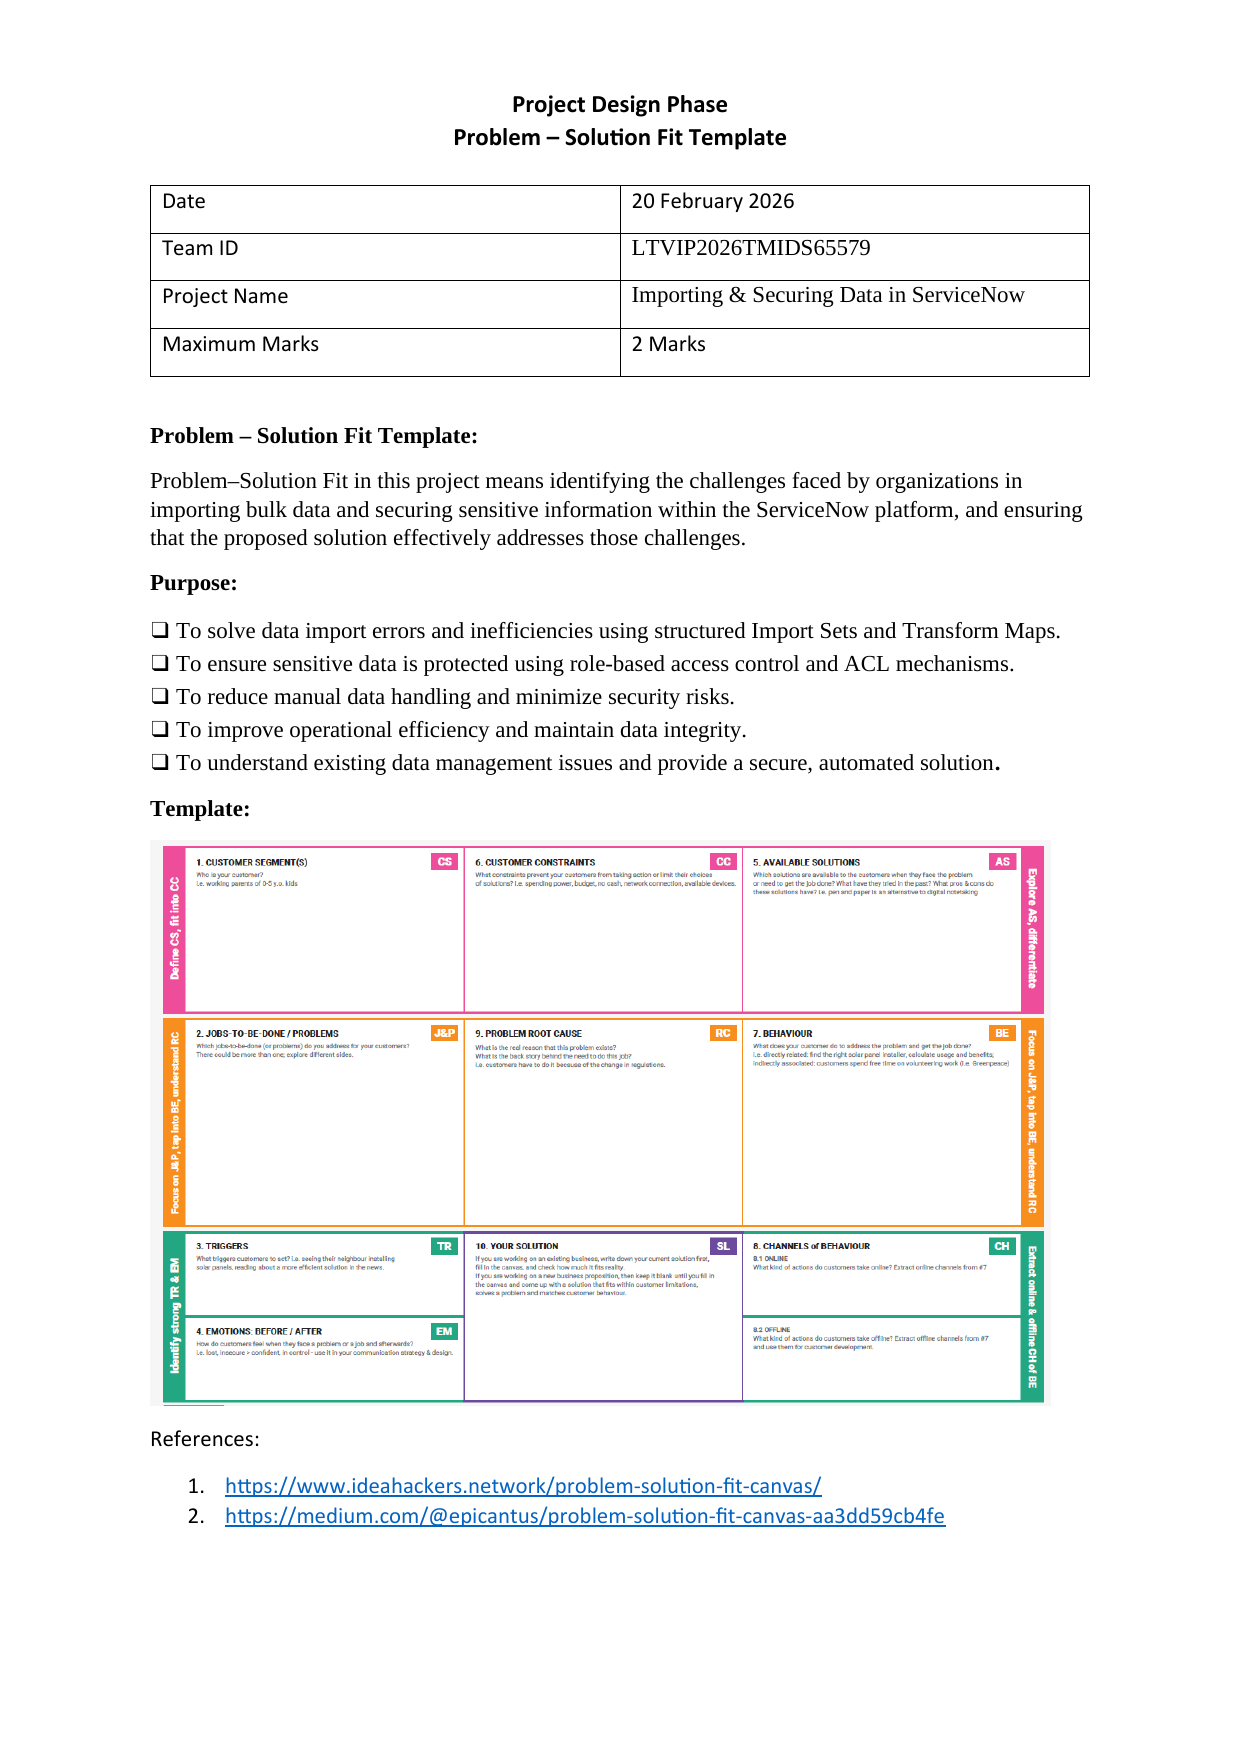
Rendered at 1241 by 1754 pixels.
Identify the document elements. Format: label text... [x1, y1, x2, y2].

table_header 20 February 2026 [621, 186, 1089, 232]
table_cell 2 Marks [621, 329, 1089, 376]
text Template: [150, 796, 1090, 822]
picture [150, 840, 1052, 1406]
table_cell Importing & Securing Data in ServiceNow [621, 281, 1089, 328]
table_header Date [151, 186, 620, 232]
table_cell Project Name [151, 281, 620, 328]
list https://www.ideahackers.network/problem-solution-fit-canvas/ [187, 1471, 1090, 1499]
text Problem – Solution Fit Template [150, 122, 1090, 152]
text Problem–Solution Fit in this project means identifying the challenges faced by organizations in importing bulk data and securing sensitive information within the ServiceNow platform, and ensuring that the proposed solution effectively addresses those challenges. [150, 467, 1090, 550]
text Purpose: [150, 569, 1090, 596]
text Project Design Phase [150, 89, 1090, 119]
text References: [150, 1424, 1090, 1452]
table_cell Maximum Marks [151, 329, 620, 376]
table_cell LTVIP2026TMIDS65579 [621, 234, 1089, 280]
text ❑ To solve data import errors and inefficiencies using structured Import Sets and Transform Maps. ❑ To ensure sensitive data is protected using role-based access control and ACL mechanisms. ❑ To reduce manual data handling and minimize security risks. ❑ To improve operational efficiency and maintain data integrity. ❑ To understand existing data management issues and provide a secure, automated solution. [150, 614, 1090, 776]
text Problem – Solution Fit Template: [150, 422, 1090, 448]
list https://medium.com/@epicantus/problem-solution-fit-canvas-aa3dd59cb4fe [187, 1501, 1090, 1529]
table_cell Team ID [151, 234, 620, 280]
